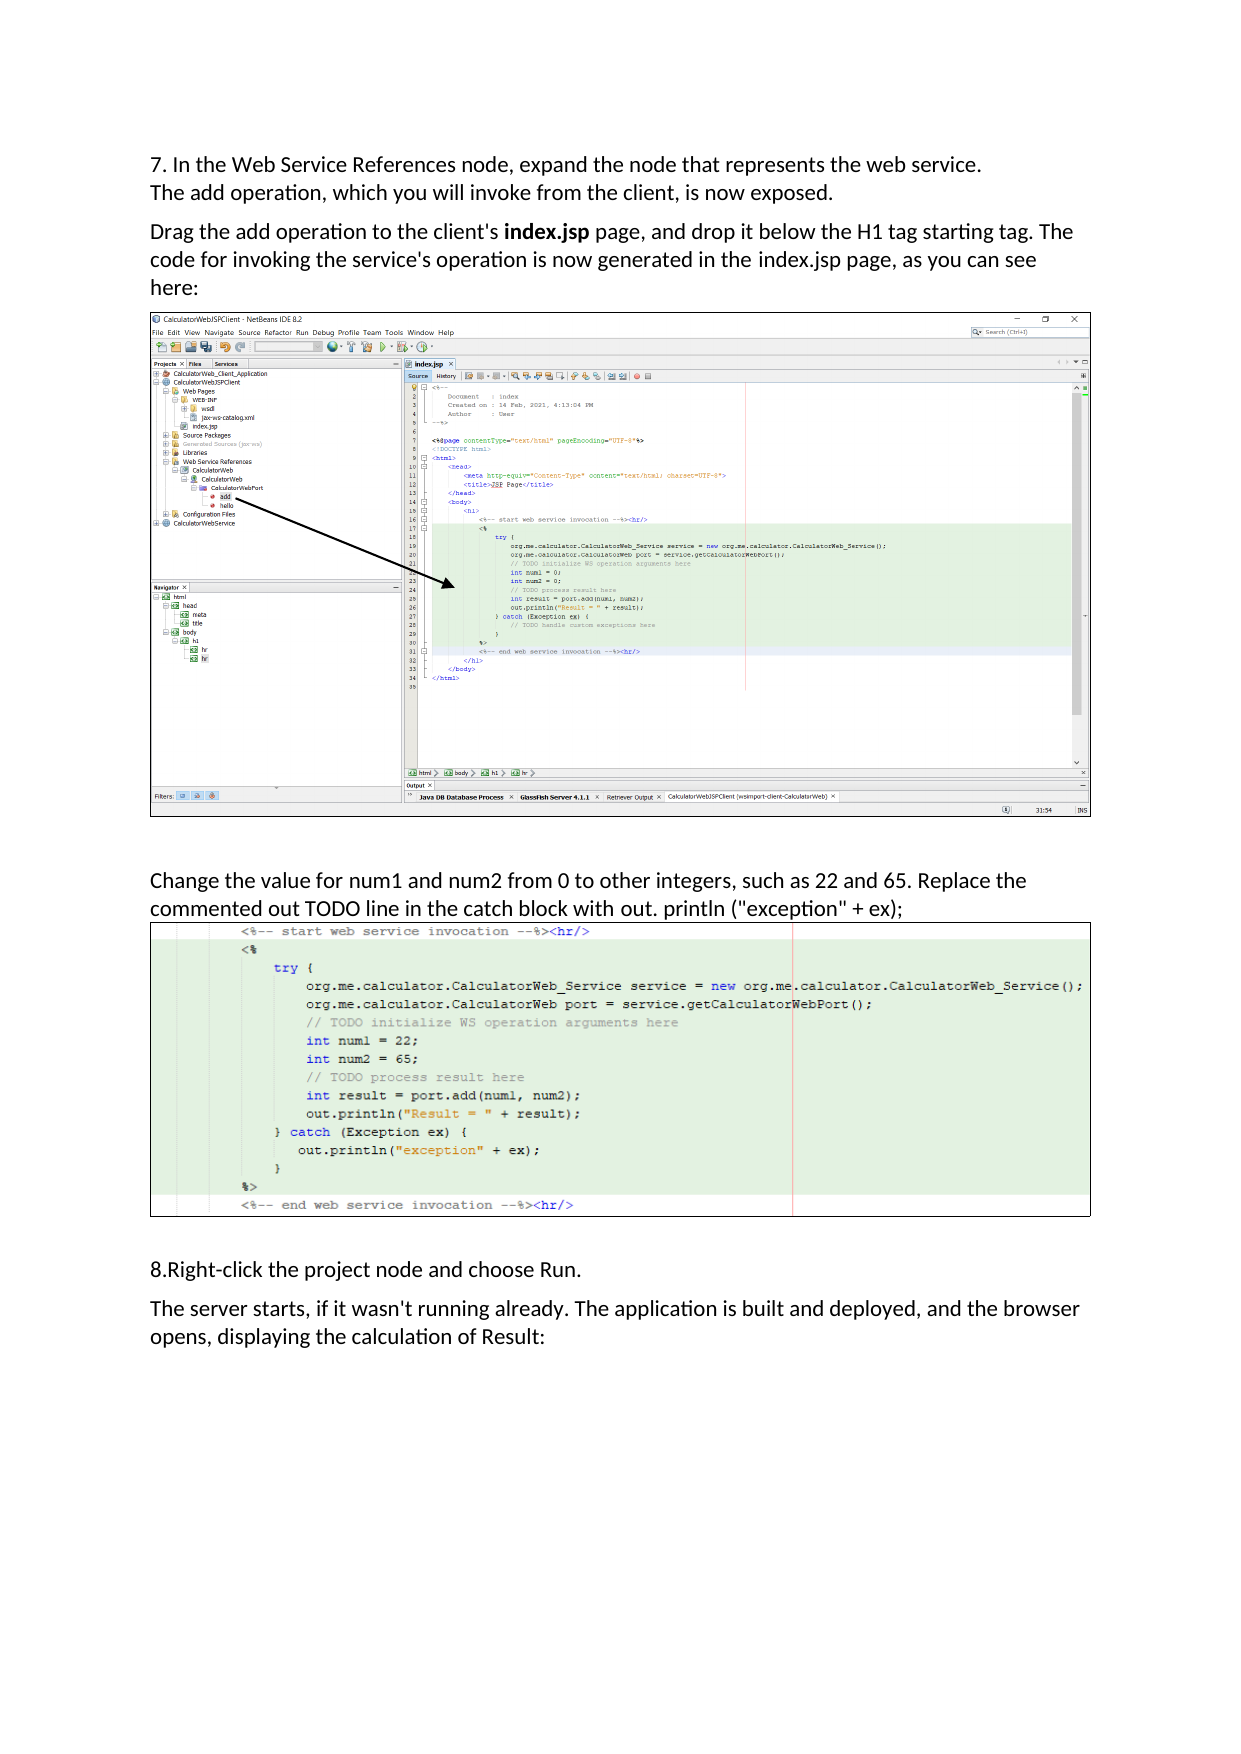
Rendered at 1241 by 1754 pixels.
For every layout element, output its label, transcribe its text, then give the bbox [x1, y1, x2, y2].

text Drag the add operation to the client's index.jsp page, and drop it below the H1 tag starting tag. The code for invoking the service's operation is now generated in the index.jsp page, as you can see here: [150, 217, 1090, 301]
text Change the value for num1 and num2 from 0 to other integers, such as 22 and 65. Replace the commented out TODO line in the catch block with out. println ("exception" + ex); [150, 866, 1090, 922]
text 8.Right-click the project node and choose Run. [150, 1255, 1090, 1283]
picture [151, 923, 1090, 1216]
text The server starts, if it wasn't running already. The application is built and deployed, and the browser opens, displaying the calculation of Result: [150, 1294, 1090, 1350]
text 7. In the Web Service References node, expand the node that represents the web service. The add operation, which you will invoke from the client, is now exposed. [150, 150, 1090, 206]
picture [151, 313, 1090, 816]
